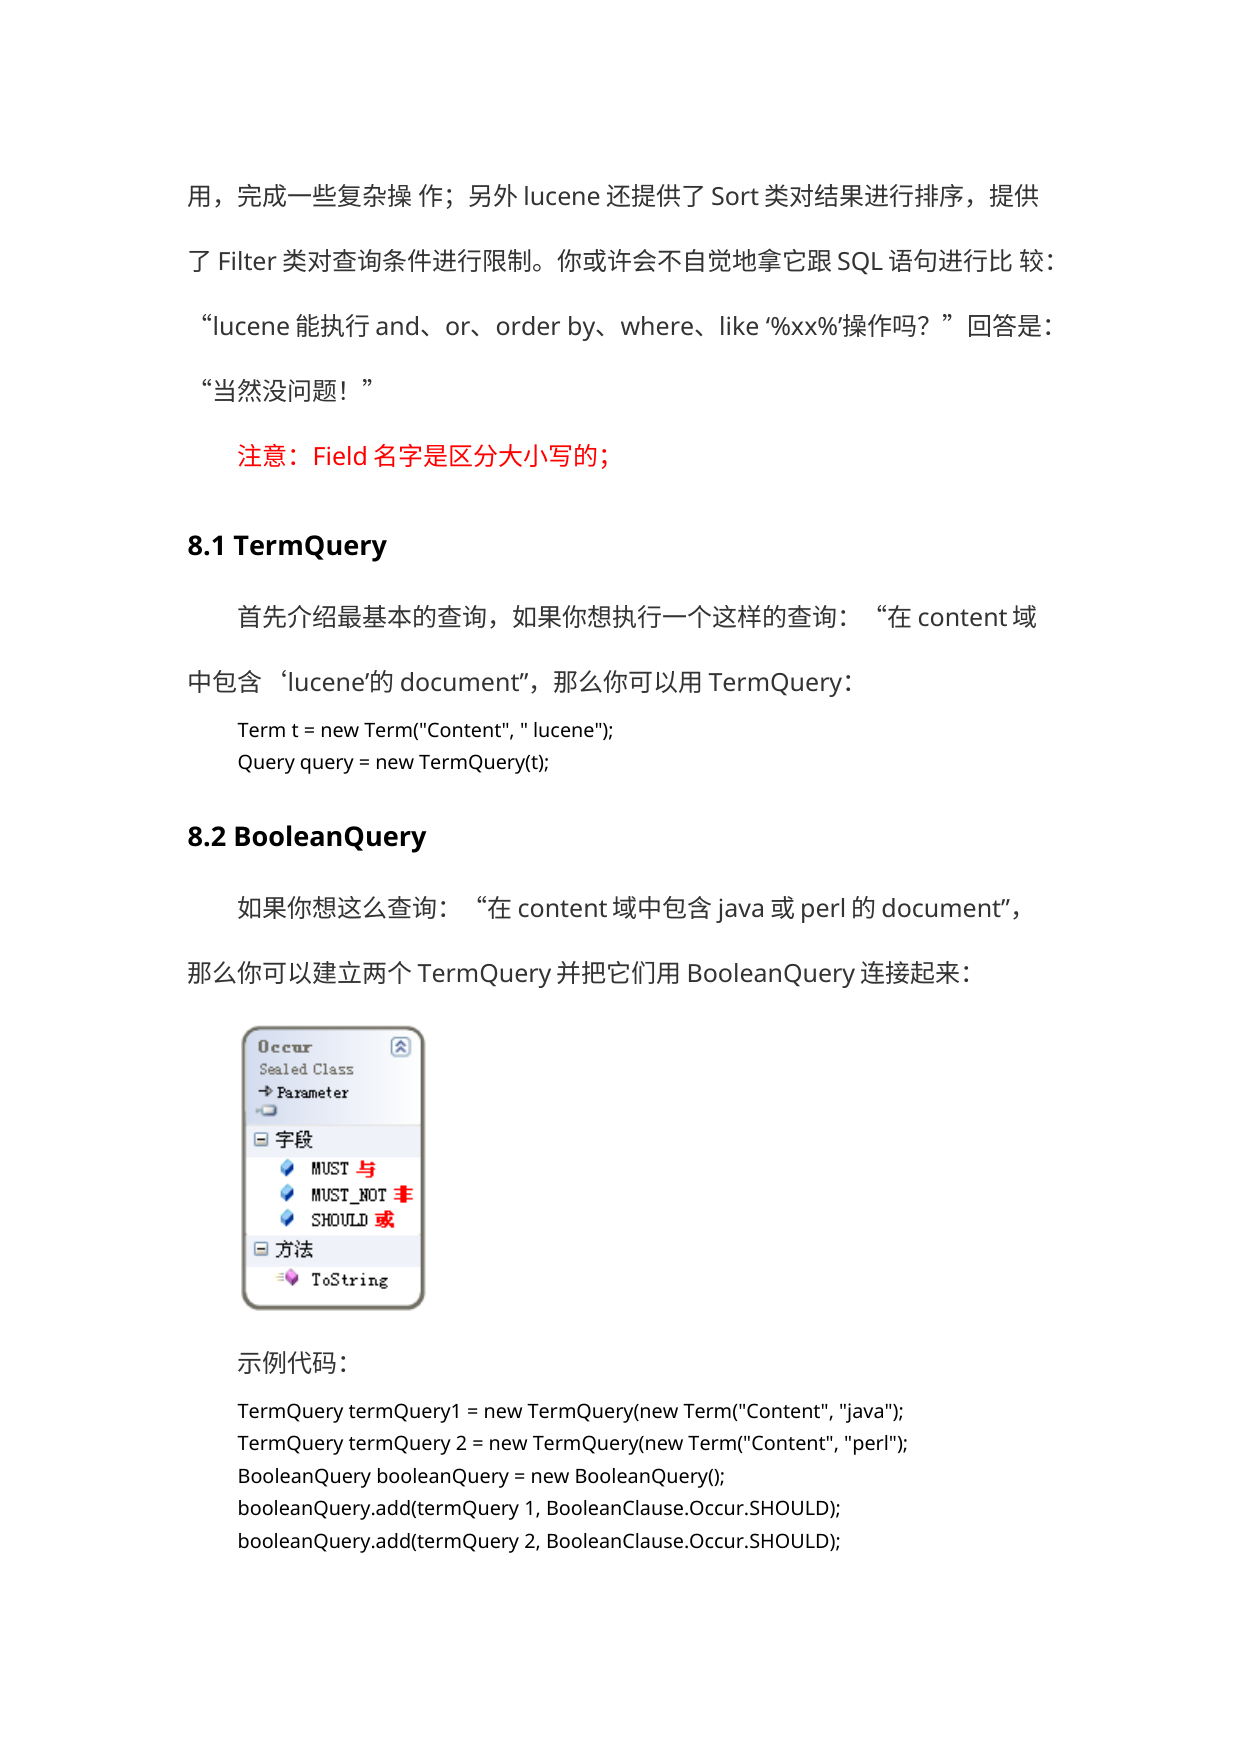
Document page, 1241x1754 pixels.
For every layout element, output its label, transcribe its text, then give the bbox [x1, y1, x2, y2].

subtitle 8.1 TermQuery [187, 512, 1053, 577]
text TermQuery termQuery1 = new TermQuery(new Term("Content", "java"); [237, 1394, 1053, 1427]
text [187, 162, 1053, 422]
text Query query = new TermQuery(t); [237, 746, 1053, 778]
text Term t = new Term("Content", " lucene"); [237, 713, 1053, 746]
text 如果你想这么查询：“在content域中包含java或perl的document”，那么你可以建立两个TermQuery并把它们用BooleanQuery连接起来： [187, 874, 1053, 1004]
text 首先介绍最基本的查询，如果你想执行一个这样的查询：“在content域中包含‘lucene’的document”，那么你可以用TermQuery： [187, 583, 1053, 713]
picture [237, 1020, 432, 1314]
text booleanQuery.add(termQuery 1, BooleanClause.Occur.SHOULD); [237, 1492, 1053, 1524]
subtitle 8.2 BooleanQuery [187, 803, 1053, 868]
text 注意：Field名字是区分大小写的； [187, 422, 1053, 487]
text booleanQuery.add(termQuery 2, BooleanClause.Occur.SHOULD); [237, 1524, 1053, 1557]
text TermQuery termQuery 2 = new TermQuery(new Term("Content", "perl"); [237, 1427, 1053, 1459]
text BooleanQuery booleanQuery = new BooleanQuery(); [237, 1459, 1053, 1492]
text 示例代码： [187, 1329, 1053, 1394]
